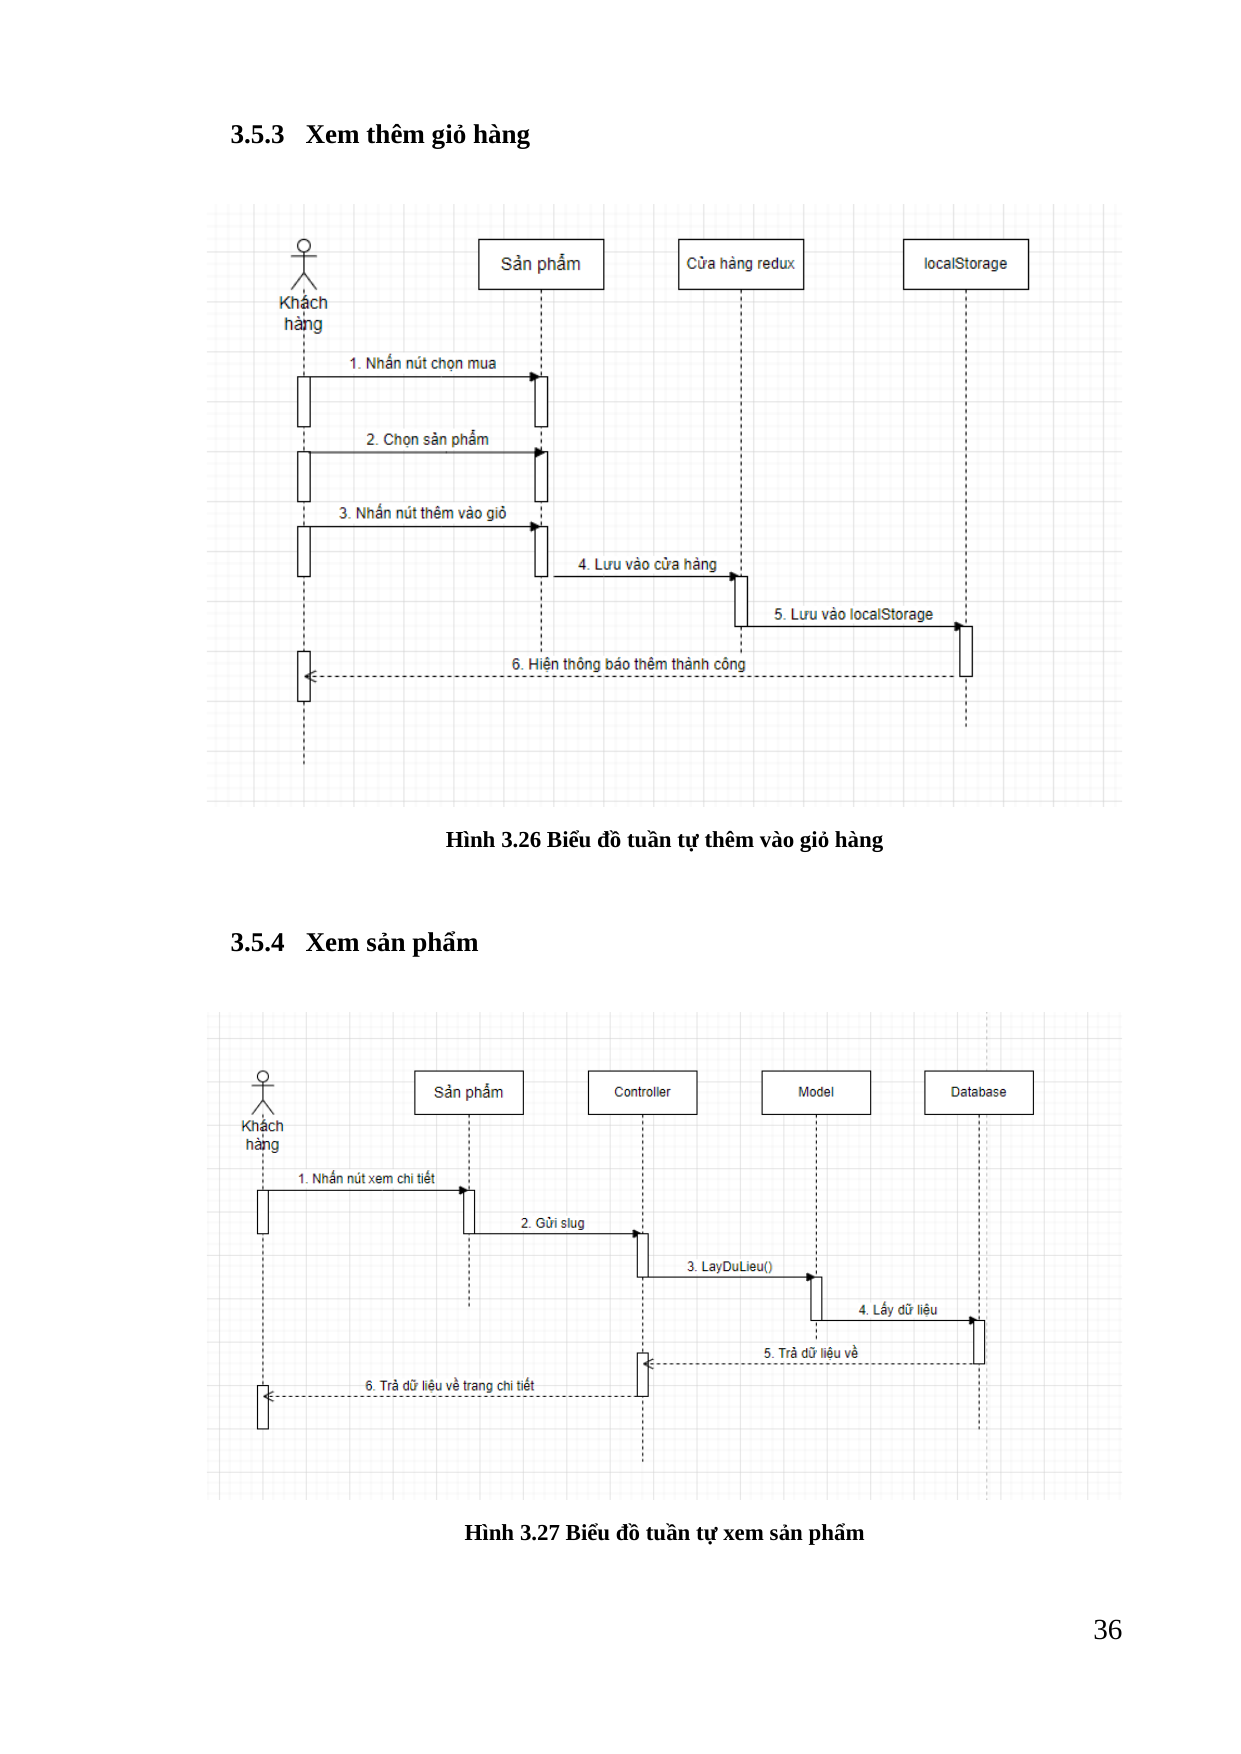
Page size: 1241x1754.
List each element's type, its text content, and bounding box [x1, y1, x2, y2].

picture [206, 204, 1123, 807]
subtitle Xem sản phẩm [230, 926, 1122, 957]
subtitle Xem thêm giỏ hàng [230, 118, 1122, 149]
picture [206, 1012, 1123, 1500]
